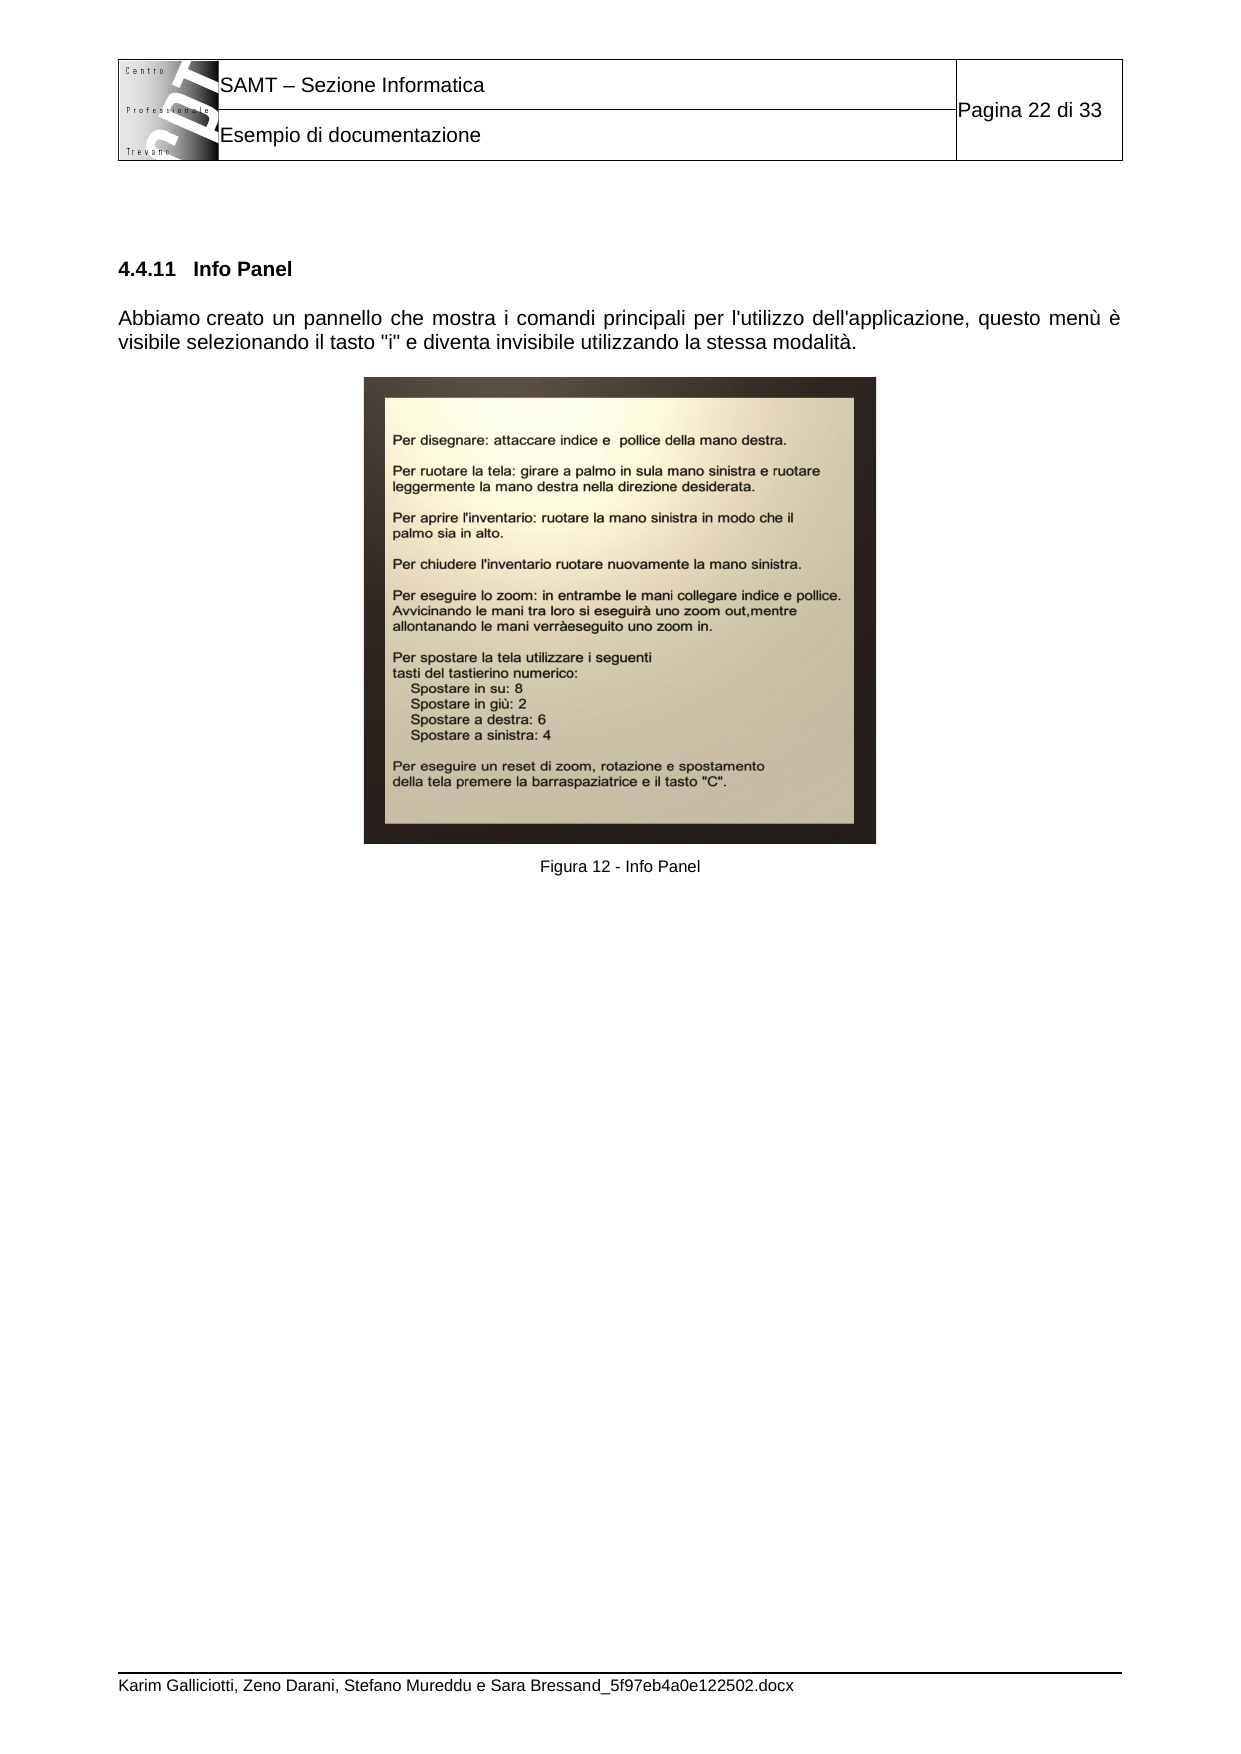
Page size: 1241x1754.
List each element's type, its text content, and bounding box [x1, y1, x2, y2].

subtitle Info Panel [118, 257, 1122, 281]
text Abbiamo creato un pannello che mostra i comandi principali per l'utilizzo dell'applicazione, questo menù è visibile selezionando il tasto "i" e diventa invisibile utilizzando la stessa modalità. [118, 306, 1122, 354]
picture [118, 60, 219, 160]
picture [363, 377, 877, 844]
